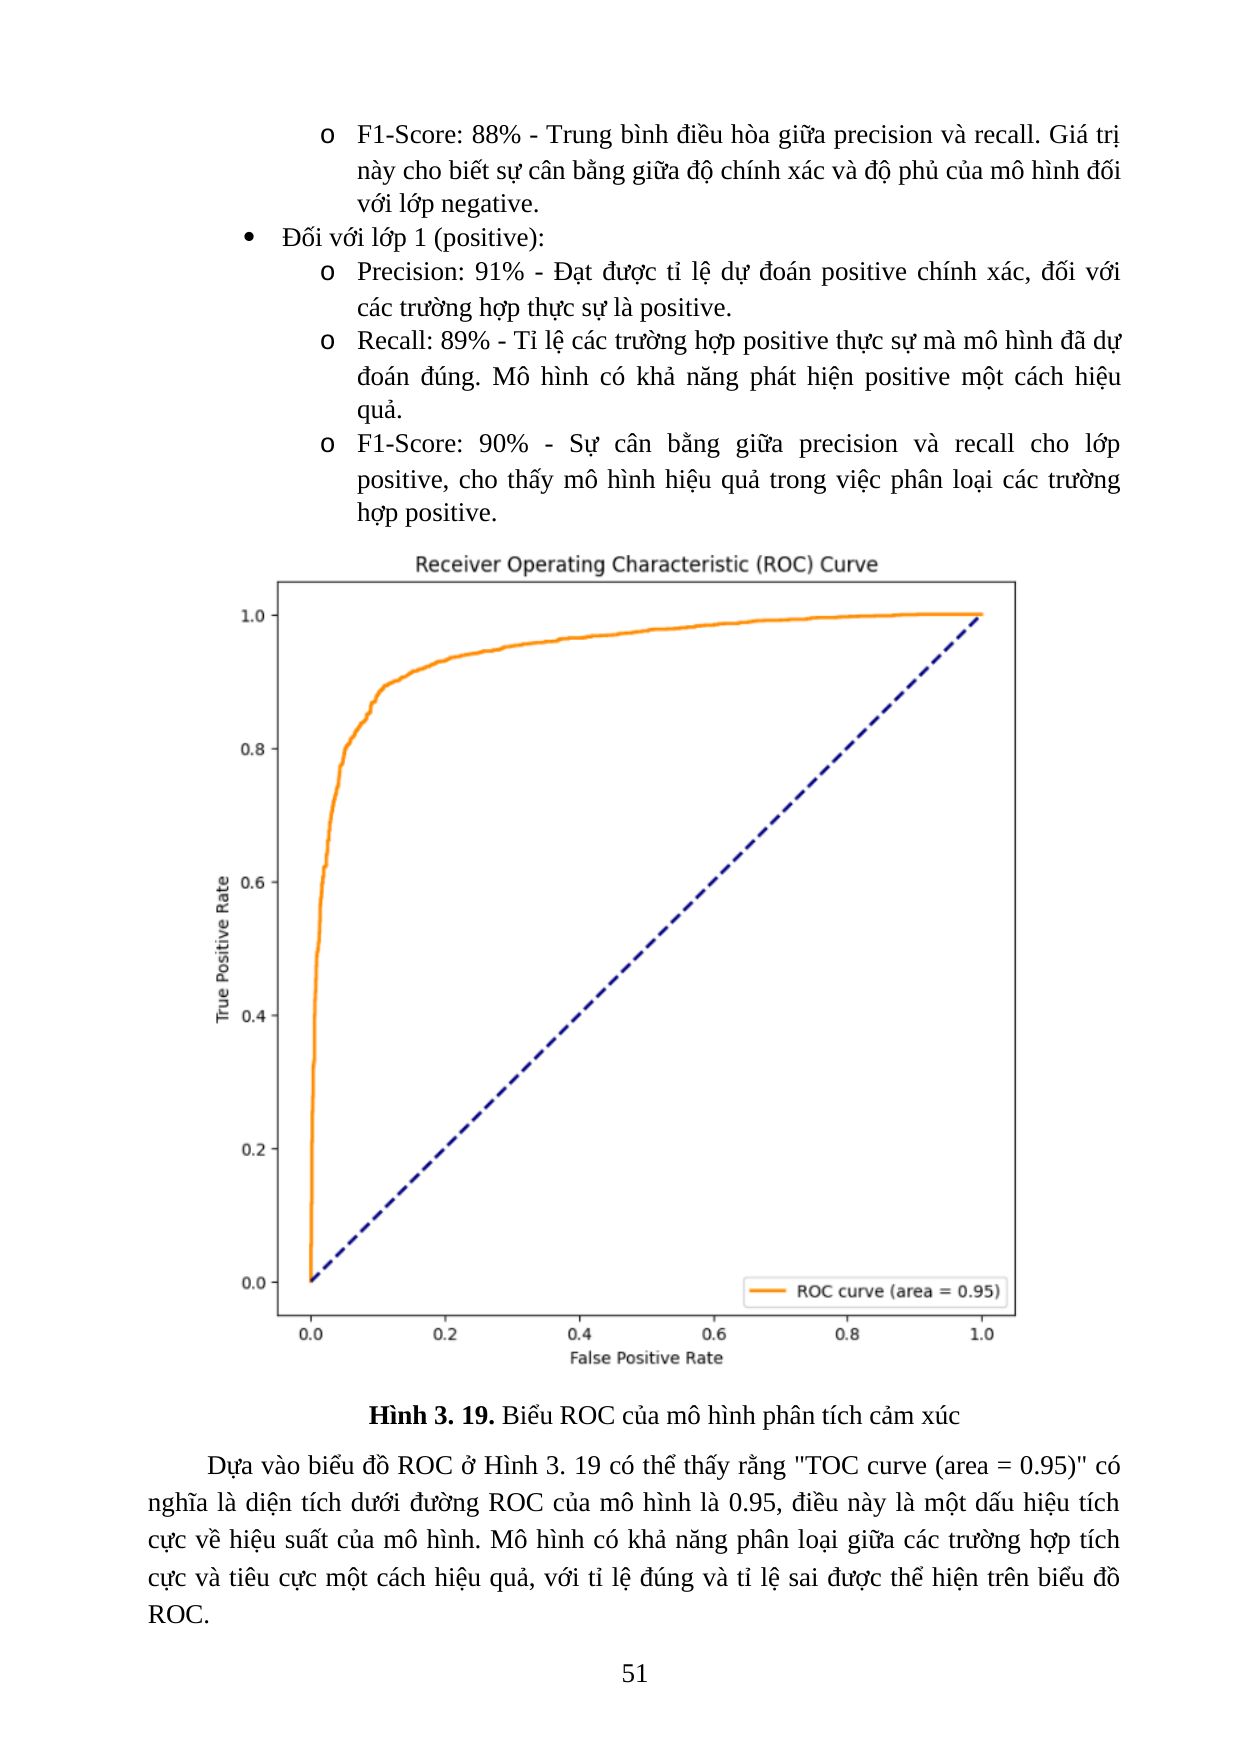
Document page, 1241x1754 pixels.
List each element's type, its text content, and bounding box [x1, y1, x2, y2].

text Dựa vào biểu đồ ROC ở Hình 3. 19 có thể thấy rằng "TOC curve (area = 0.95)" có nghĩa là diện tích dưới đường ROC của mô hình là 0.95, điều này là một dấu hiệu tích cực về hiệu suất của mô hình. Mô hình có khả năng phân loại giữa các trường hợp tích cực và tiêu cực một cách hiệu quả, với tỉ lệ đúng và tỉ lệ sai được thể hiện trên biểu đồ ROC. [148, 1449, 1122, 1629]
picture [206, 546, 1073, 1381]
list F1-Score: 88% - Trung bình điều hòa giữa precision và recall. Giá trị này cho biết sự cân bằng giữa độ chính xác và độ phủ của mô hình đối với lớp negative. [319, 118, 1122, 219]
text Hình 3. 19. Biểu ROC của mô hình phân tích cảm xúc [148, 1399, 1122, 1430]
list Precision: 91% - Đạt được tỉ lệ dự đoán positive chính xác, đối với các trường hợp thực sự là positive. [319, 255, 1122, 322]
list Đối với lớp 1 (positive): [244, 221, 1122, 252]
list F1-Score: 90% - Sự cân bằng giữa precision và recall cho lớp positive, cho thấy mô hình hiệu quả trong việc phân loại các trường hợp positive. [319, 427, 1122, 528]
list Recall: 89% - Tỉ lệ các trường hợp positive thực sự mà mô hình đã dự đoán đúng. Mô hình có khả năng phát hiện positive một cách hiệu quả. [319, 324, 1122, 425]
